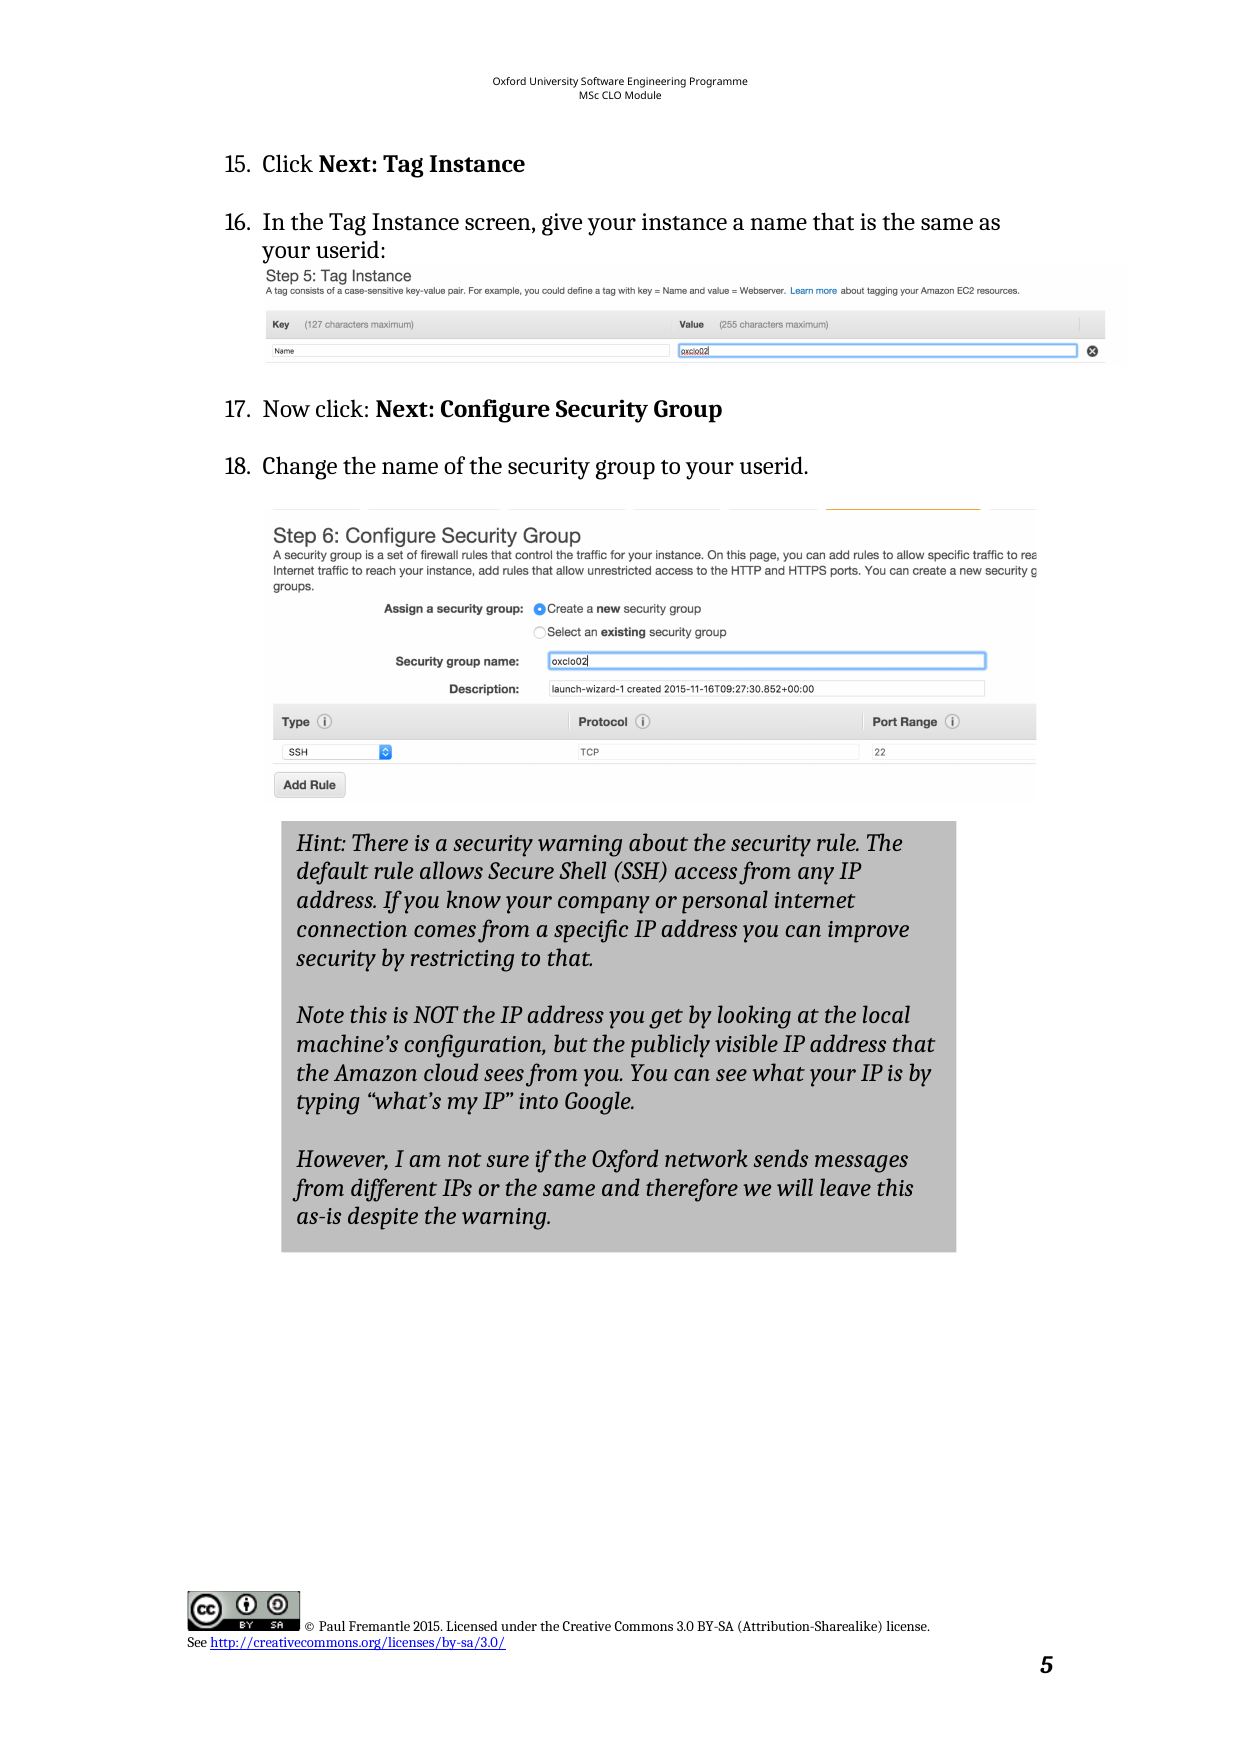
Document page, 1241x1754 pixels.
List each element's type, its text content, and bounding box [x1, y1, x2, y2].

list Now click: Next: Configure Security Group [225, 394, 1053, 452]
picture [262, 265, 1128, 366]
list Click Next: Tag Instance [225, 150, 1053, 207]
picture [187, 1591, 300, 1631]
picture [262, 509, 1037, 802]
